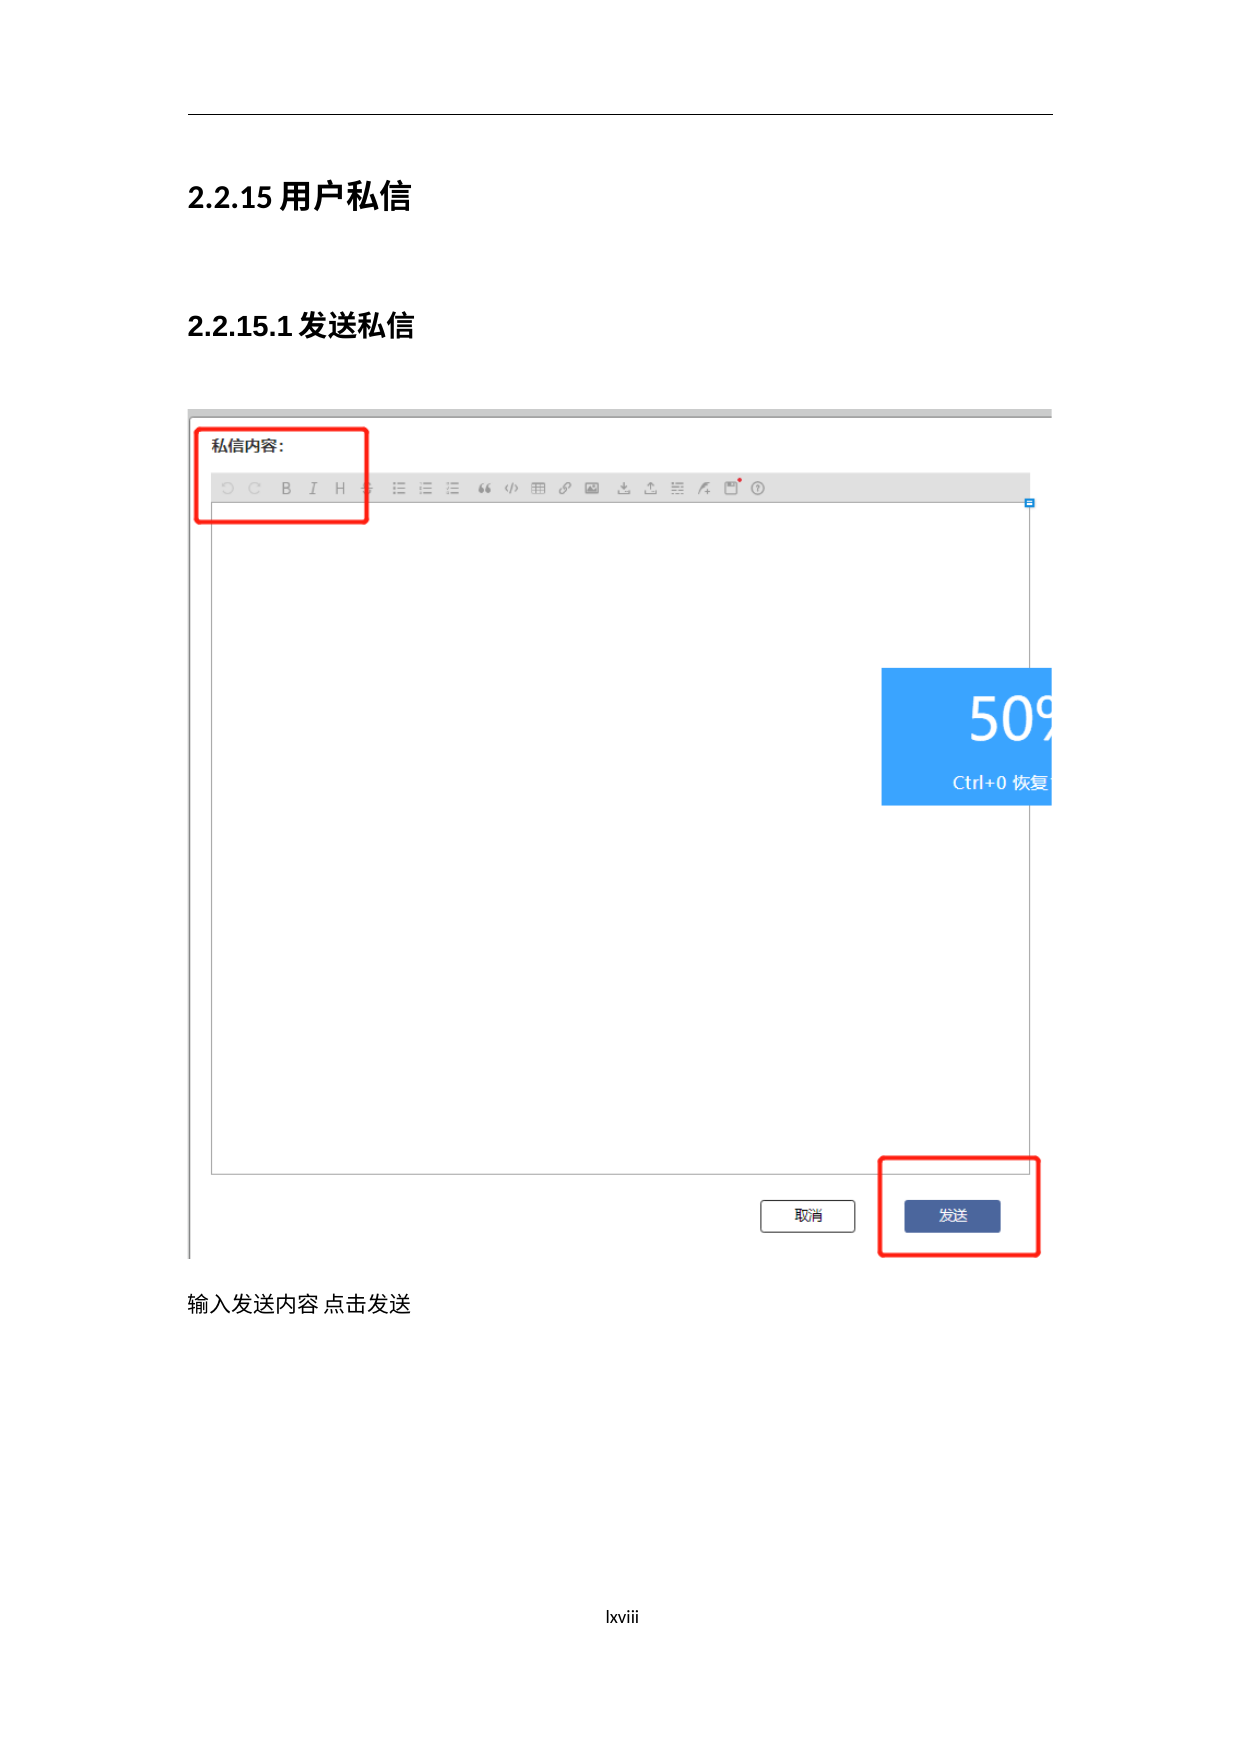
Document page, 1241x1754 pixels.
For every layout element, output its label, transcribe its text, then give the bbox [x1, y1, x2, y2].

picture [187, 409, 1052, 1259]
text 输入发送内容 点击发送 [187, 1287, 1053, 1319]
subtitle 2.2.15用户私信 [187, 162, 1053, 227]
subtitle 2.2.15.1发送私信 [187, 291, 1053, 356]
